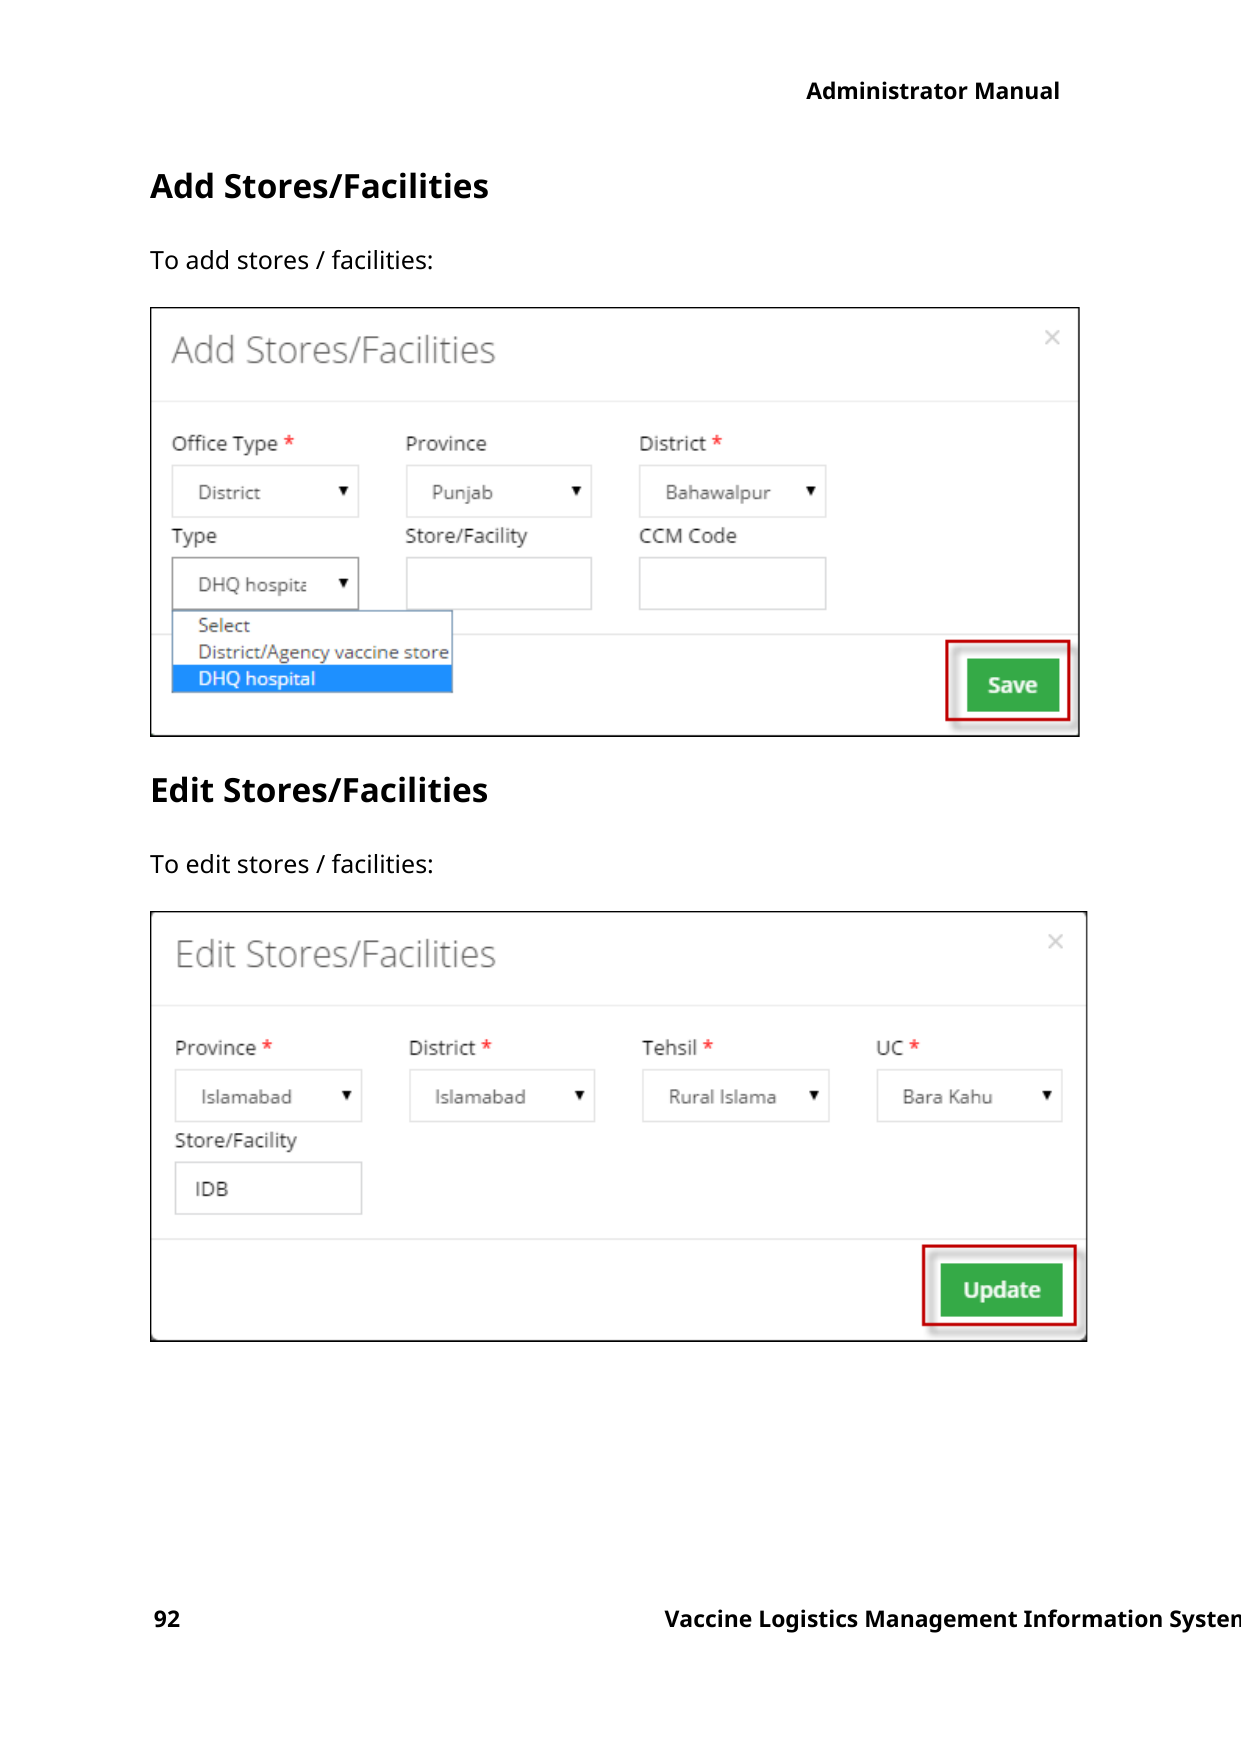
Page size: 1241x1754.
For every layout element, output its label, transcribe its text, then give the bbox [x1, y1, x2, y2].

text To add stores / facilities: [150, 242, 1090, 276]
text Add Stores/Facilities [150, 162, 1090, 208]
text Edit Stores/Facilities [150, 767, 1090, 812]
picture [150, 307, 1080, 737]
text To edit stores / facilities: [150, 847, 1090, 881]
picture [150, 911, 1088, 1342]
